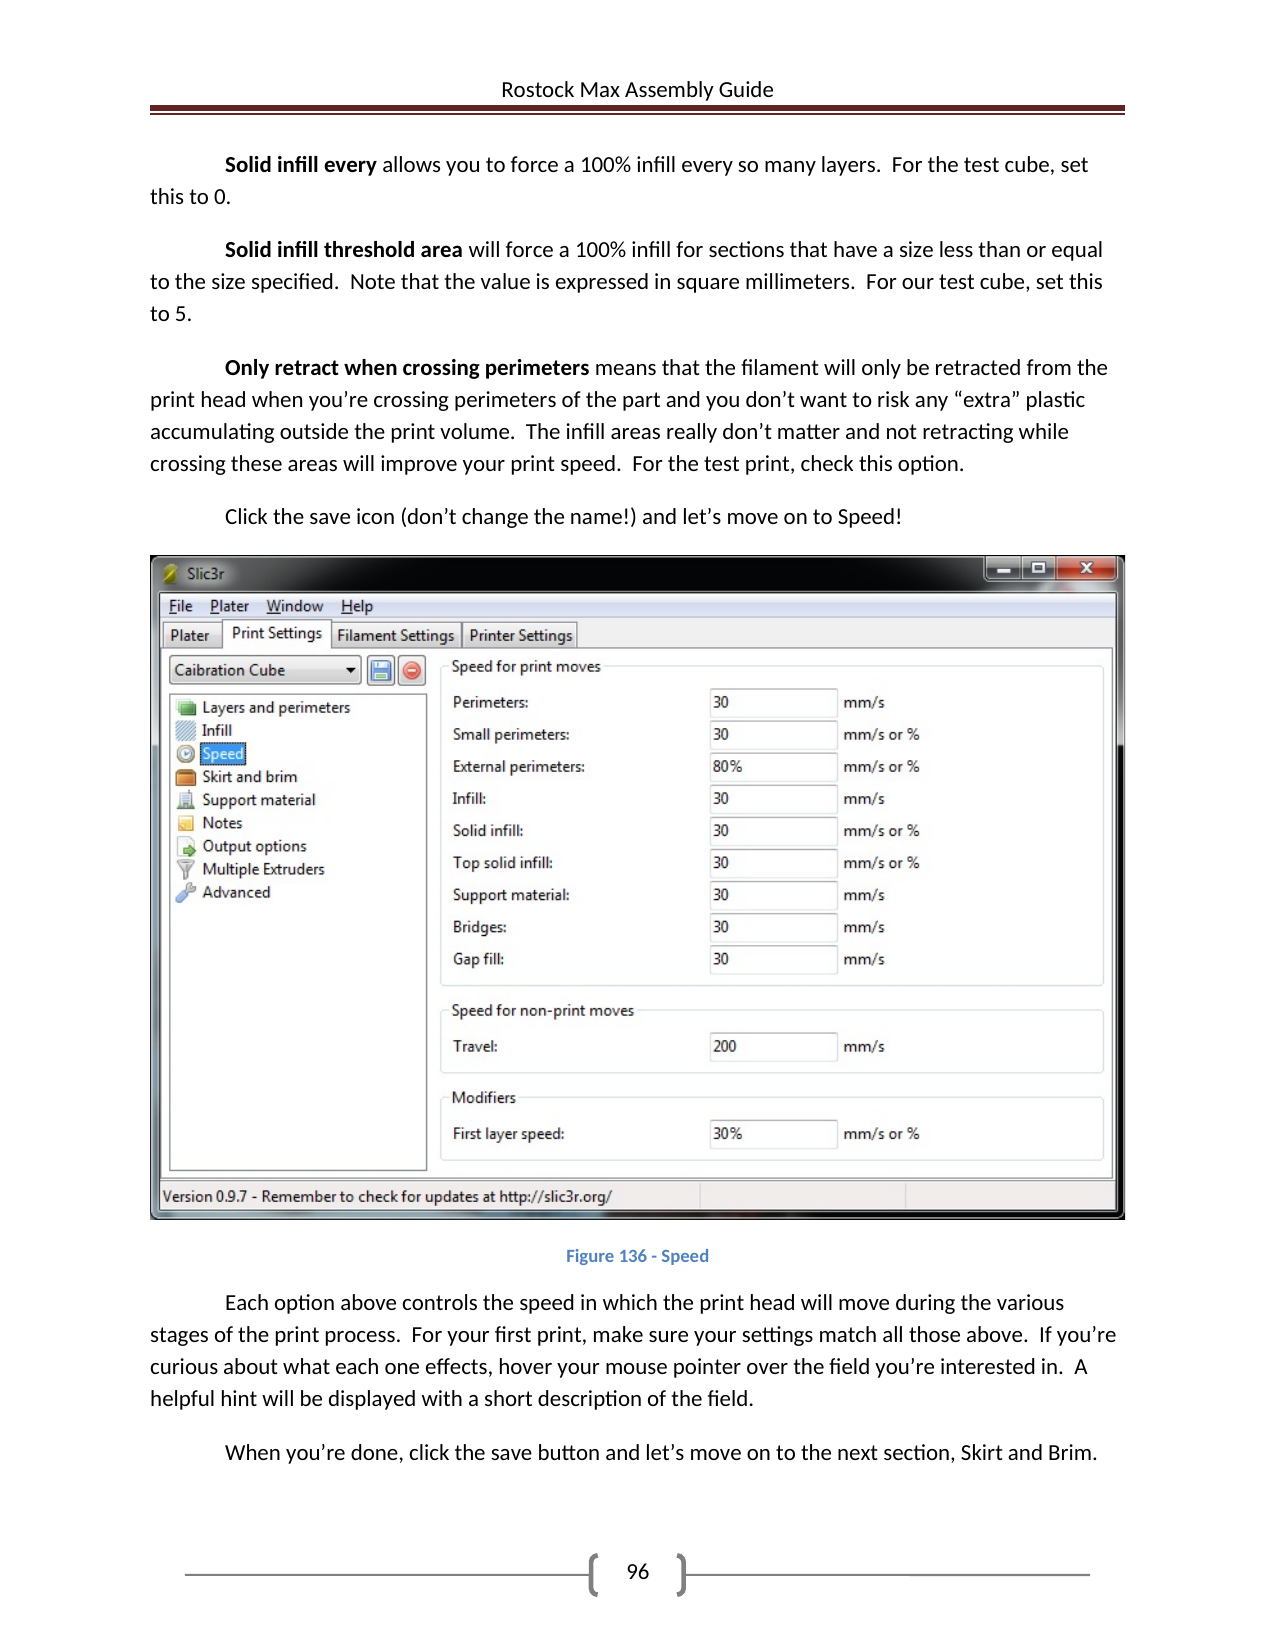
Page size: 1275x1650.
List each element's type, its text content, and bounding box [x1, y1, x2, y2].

text Only retract when crossing perimeters means that the filament will only be retracted from the print head when you’re crossing perimeters of the part and you don’t want to risk any “extra” plastic accumulating outside the print volume. The infill areas really don’t matter and not retracting while crossing these areas will improve your print speed. For the test print, check this option. [150, 353, 1125, 477]
picture [150, 555, 1125, 1220]
text Solid infill threshold area will force a 100% infill for sections that have a size less than or equal to the size specified. Note that the value is expressed in square millimeters. For our test cube, set this to 5. [150, 235, 1125, 328]
text Each option above controls the speed in which the print head will move during the various stages of the print process. For your first print, make sure your settings match all those above. If you’re curious about what each one effects, hover your mouse pointer over the field you’re interested in. A helpful hint will be displayed with a short description of the field. [150, 1288, 1125, 1413]
text Solid infill every allows you to force a 100% infill every so many layers. For the test cube, set this to 0. [150, 150, 1125, 210]
text When you’re done, click the save button and let’s move on to the next section, Skirt and Brim. [150, 1438, 1125, 1466]
text Click the save icon (don’t change the name!) and let’s move on to Speed! [150, 502, 1125, 530]
